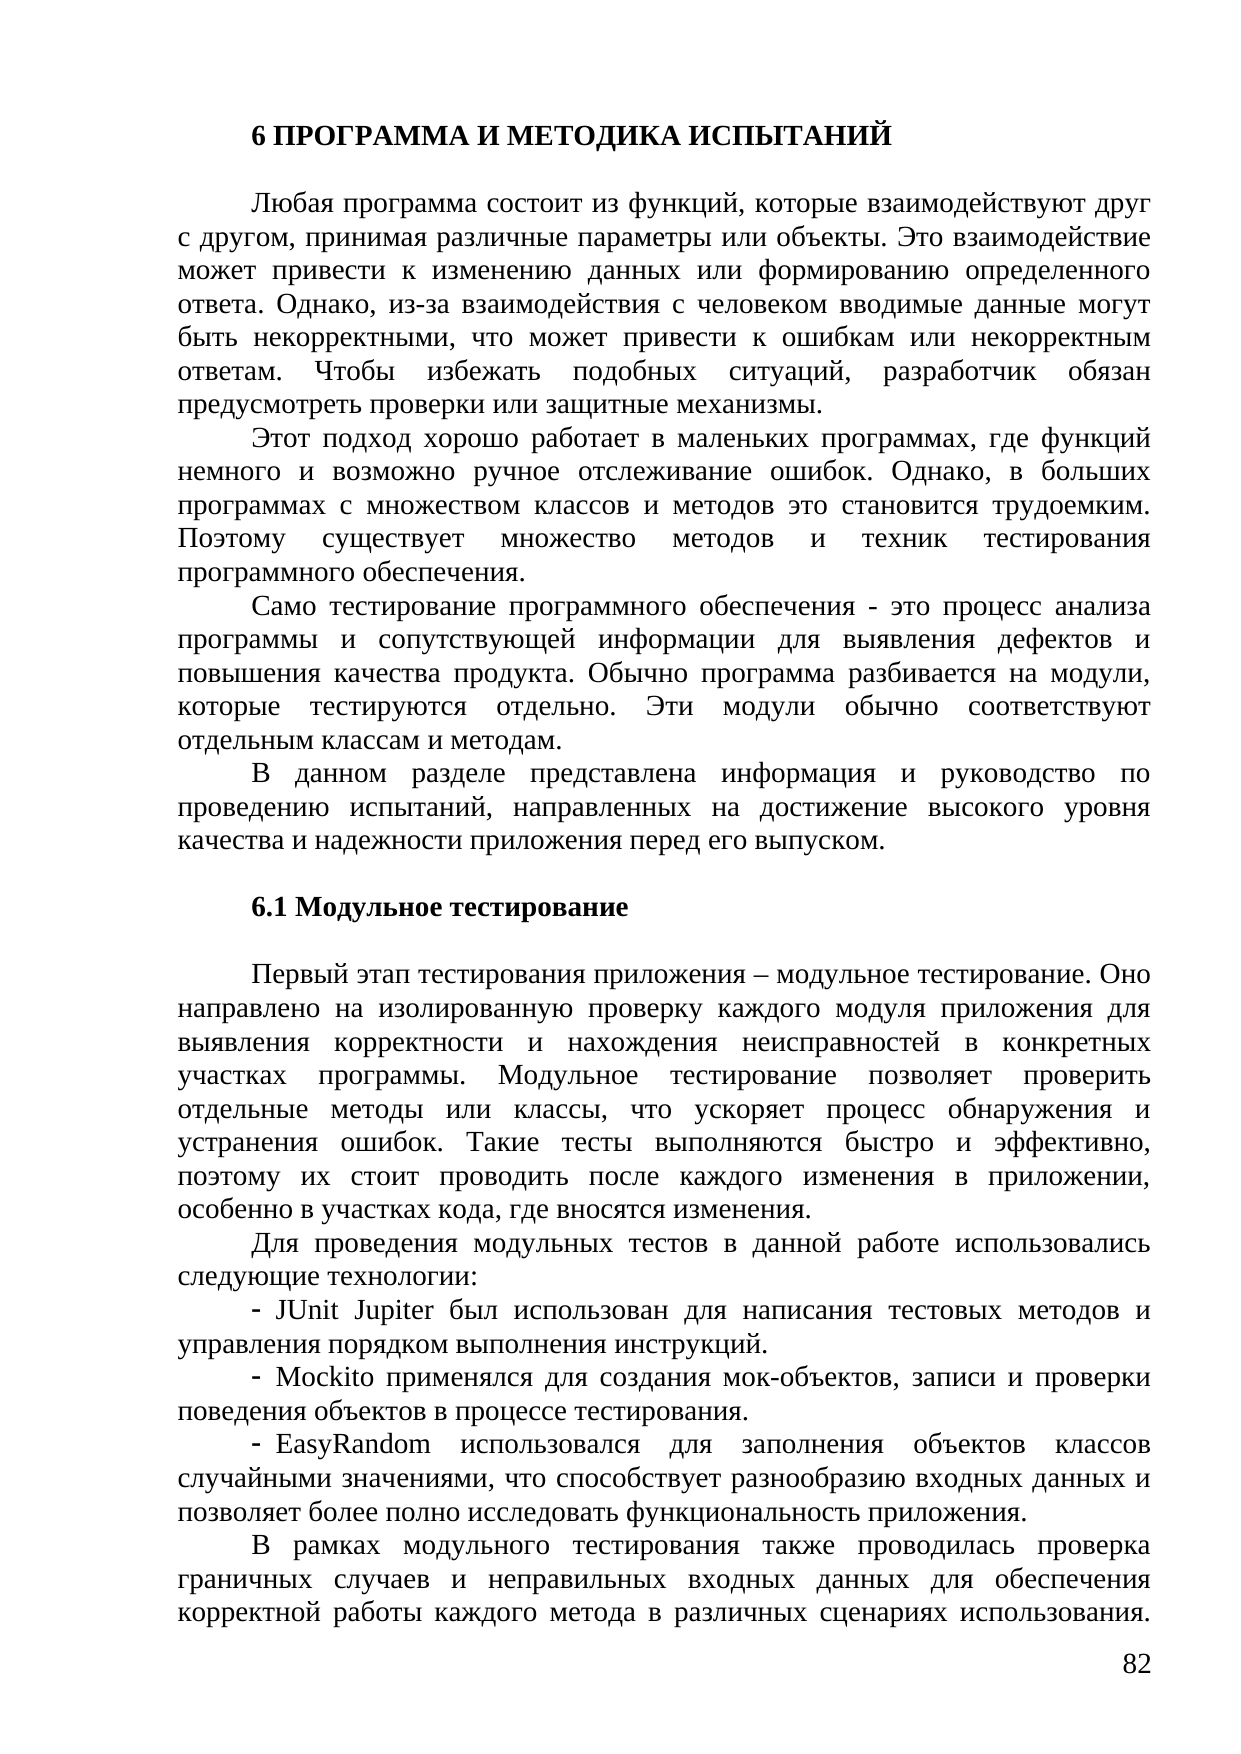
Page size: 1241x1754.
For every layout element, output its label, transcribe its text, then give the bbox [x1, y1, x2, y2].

text Для проведения модульных тестов в данной работе использовались следующие технологии: [177, 1225, 1152, 1292]
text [177, 1527, 1152, 1628]
text Первый этап тестирования приложения – модульное тестирование. Оно направлено на изолированную проверку каждого модуля приложения для выявления корректности и нахождения неисправностей в конкретных участках программы. Модульное тестирование позволяет проверить отдельные методы или классы, что ускоряет процесс обнаружения и устранения ошибок. Такие тесты выполняются быстро и эффективно, поэтому их стоит проводить после каждого изменения в приложении, особенно в участках кода, где вносятся изменения. [177, 957, 1152, 1225]
text Любая программа состоит из функций, которые взаимодействуют друг с другом, принимая различные параметры или объекты. Это взаимодействие может привести к изменению данных или формированию определенного ответа. Однако, из-за взаимодействия с человеком вводимые данные могут быть некорректными, что может привести к ошибкам или некорректным ответам. Чтобы избежать подобных ситуаций, разработчик обязан предусмотреть проверки или защитные механизмы. [177, 185, 1152, 420]
list EasyRandom использовался для заполнения объектов классов случайными значениями, что способствует разнообразию входных данных и позволяет более полно исследовать функциональность приложения. [177, 1426, 1152, 1527]
subtitle 6 ПРОГРАММА И МЕТОДИКА ИСПЫТАНИЙ [177, 118, 1152, 152]
subtitle 6.1 Модульное тестирование [177, 889, 1152, 923]
text Само тестирование программного обеспечения - это процесс анализа программы и сопутствующей информации для выявления дефектов и повышения качества продукта. Обычно программа разбивается на модули, которые тестируются отдельно. Эти модули обычно соответствуют отдельным классам и методам. [177, 588, 1152, 755]
text Этот подход хорошо работает в маленьких программах, где функций немного и возможно ручное отслеживание ошибок. Однако, в больших программах с множеством классов и методов это становится трудоемким. Поэтому существует множество методов и техник тестирования программного обеспечения. [177, 420, 1152, 588]
list JUnit Jupiter был использован для написания тестовых методов и управления порядком выполнения инструкций. [177, 1292, 1152, 1359]
text В данном разделе представлена информация и руководство по проведению испытаний, направленных на достижение высокого уровня качества и надежности приложения перед его выпуском. [177, 755, 1152, 856]
list Mockito применялся для создания мок-объектов, записи и проверки поведения объектов в процессе тестирования. [177, 1359, 1152, 1426]
